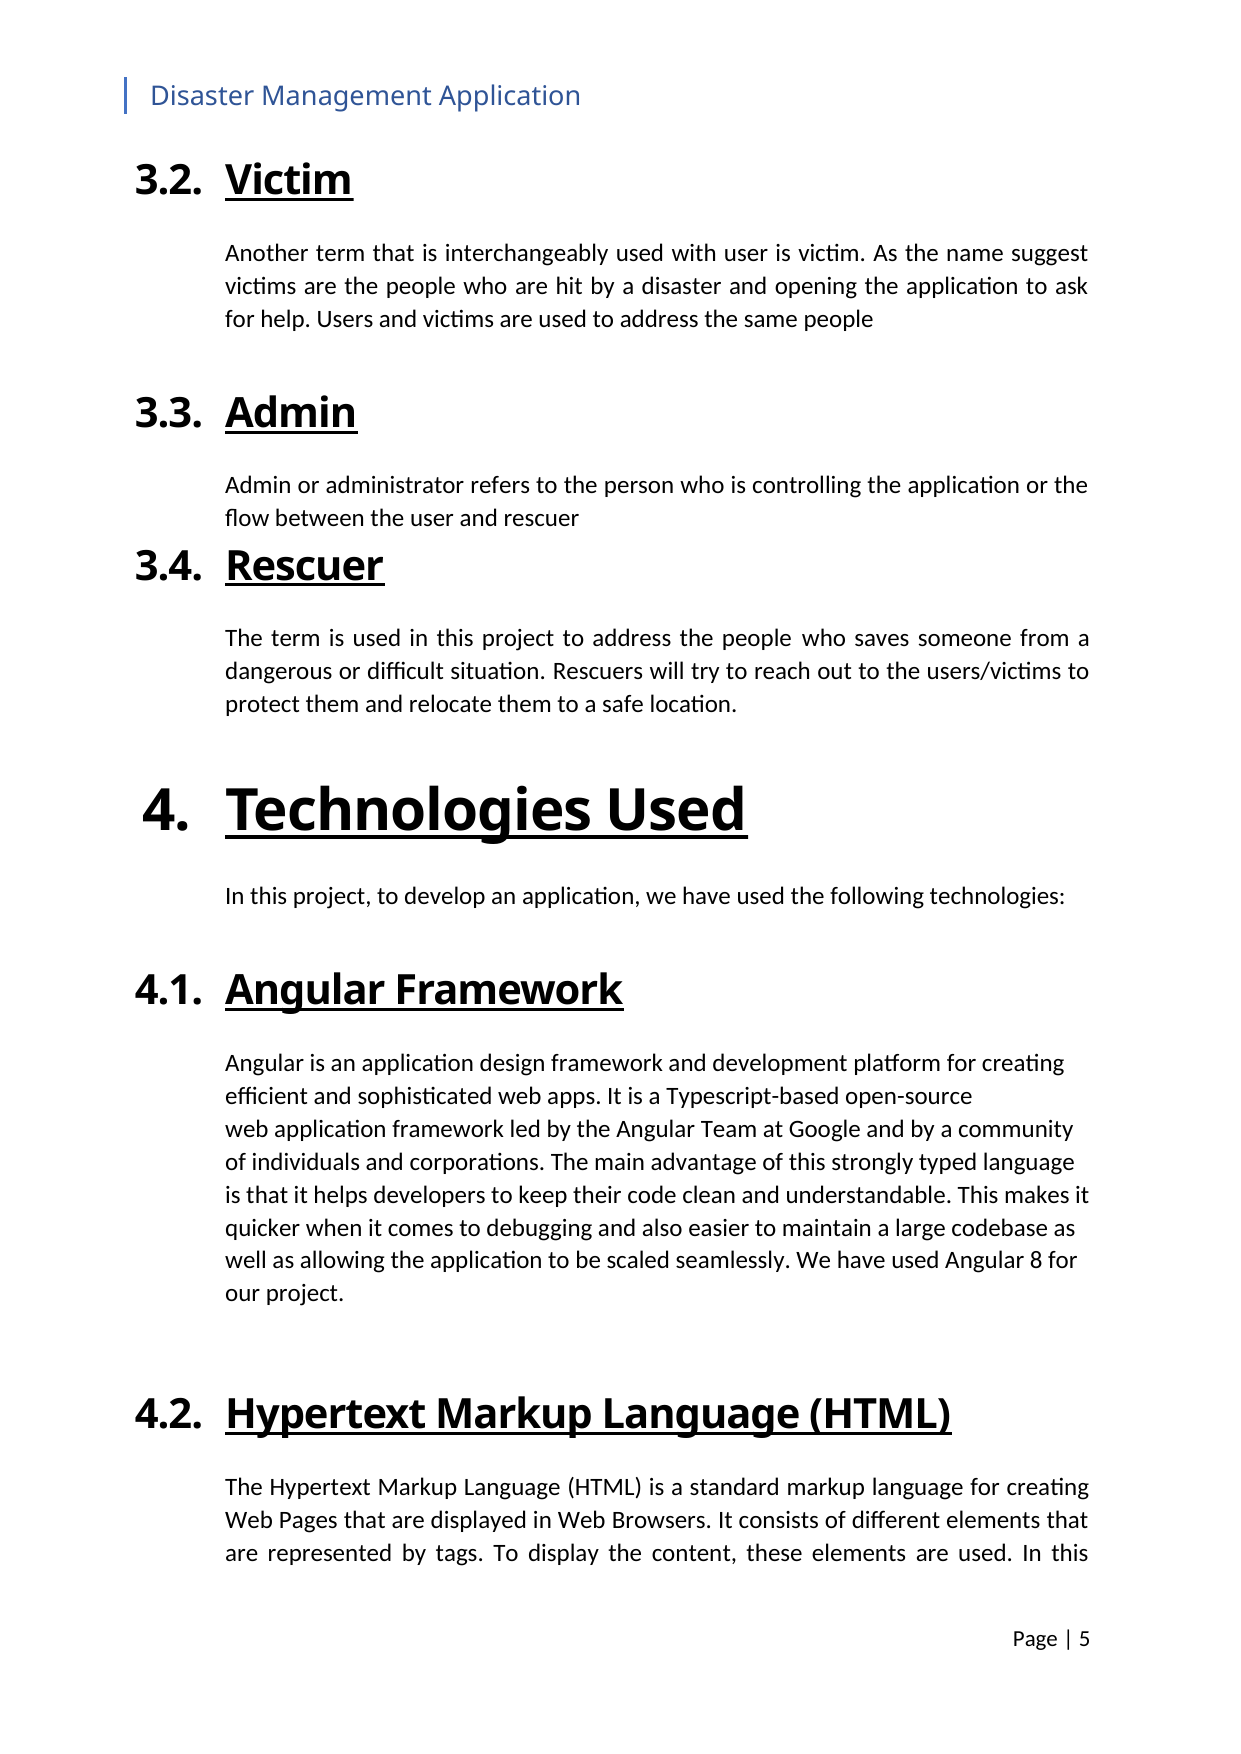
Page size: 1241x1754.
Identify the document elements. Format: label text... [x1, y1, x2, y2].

title Rescuer [134, 535, 1090, 592]
text Angular is an application design framework and development platform for creating efficient and sophisticated web apps. It is a Typescript-based open-source web application framework led by the Angular Team at Google and by a community of individuals and corporations. The main advantage of this strongly typed language is that it helps developers to keep their code clean and understandable. This makes it quicker when it comes to debugging and also easier to maintain a large codebase as well as allowing the application to be scaled seamlessly. We have used Angular 8 for our project. [150, 1047, 1090, 1308]
title Hypertext Markup Language (HTML) [134, 1384, 1090, 1441]
text The term is used in this project to address the people who saves someone from a dangerous or difficult situation. Rescuers will try to reach out to the users/victims to protect them and relocate them to a safe location. [225, 622, 1090, 719]
text In this project, to develop an application, we have used the following technologies: [179, 880, 1090, 911]
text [225, 1471, 1090, 1567]
text Admin or administrator refers to the person who is controlling the application or the flow between the user and rescuer [225, 469, 1090, 533]
text Another term that is interchangeably used with user is victim. As the name suggest victims are the people who are hit by a disaster and opening the application to ask for help. Users and victims are used to address the same people [225, 237, 1090, 333]
title Technologies Used [142, 768, 1090, 847]
title Admin [134, 383, 1090, 439]
title Angular Framework [134, 960, 1090, 1017]
title Victim [134, 150, 1090, 207]
